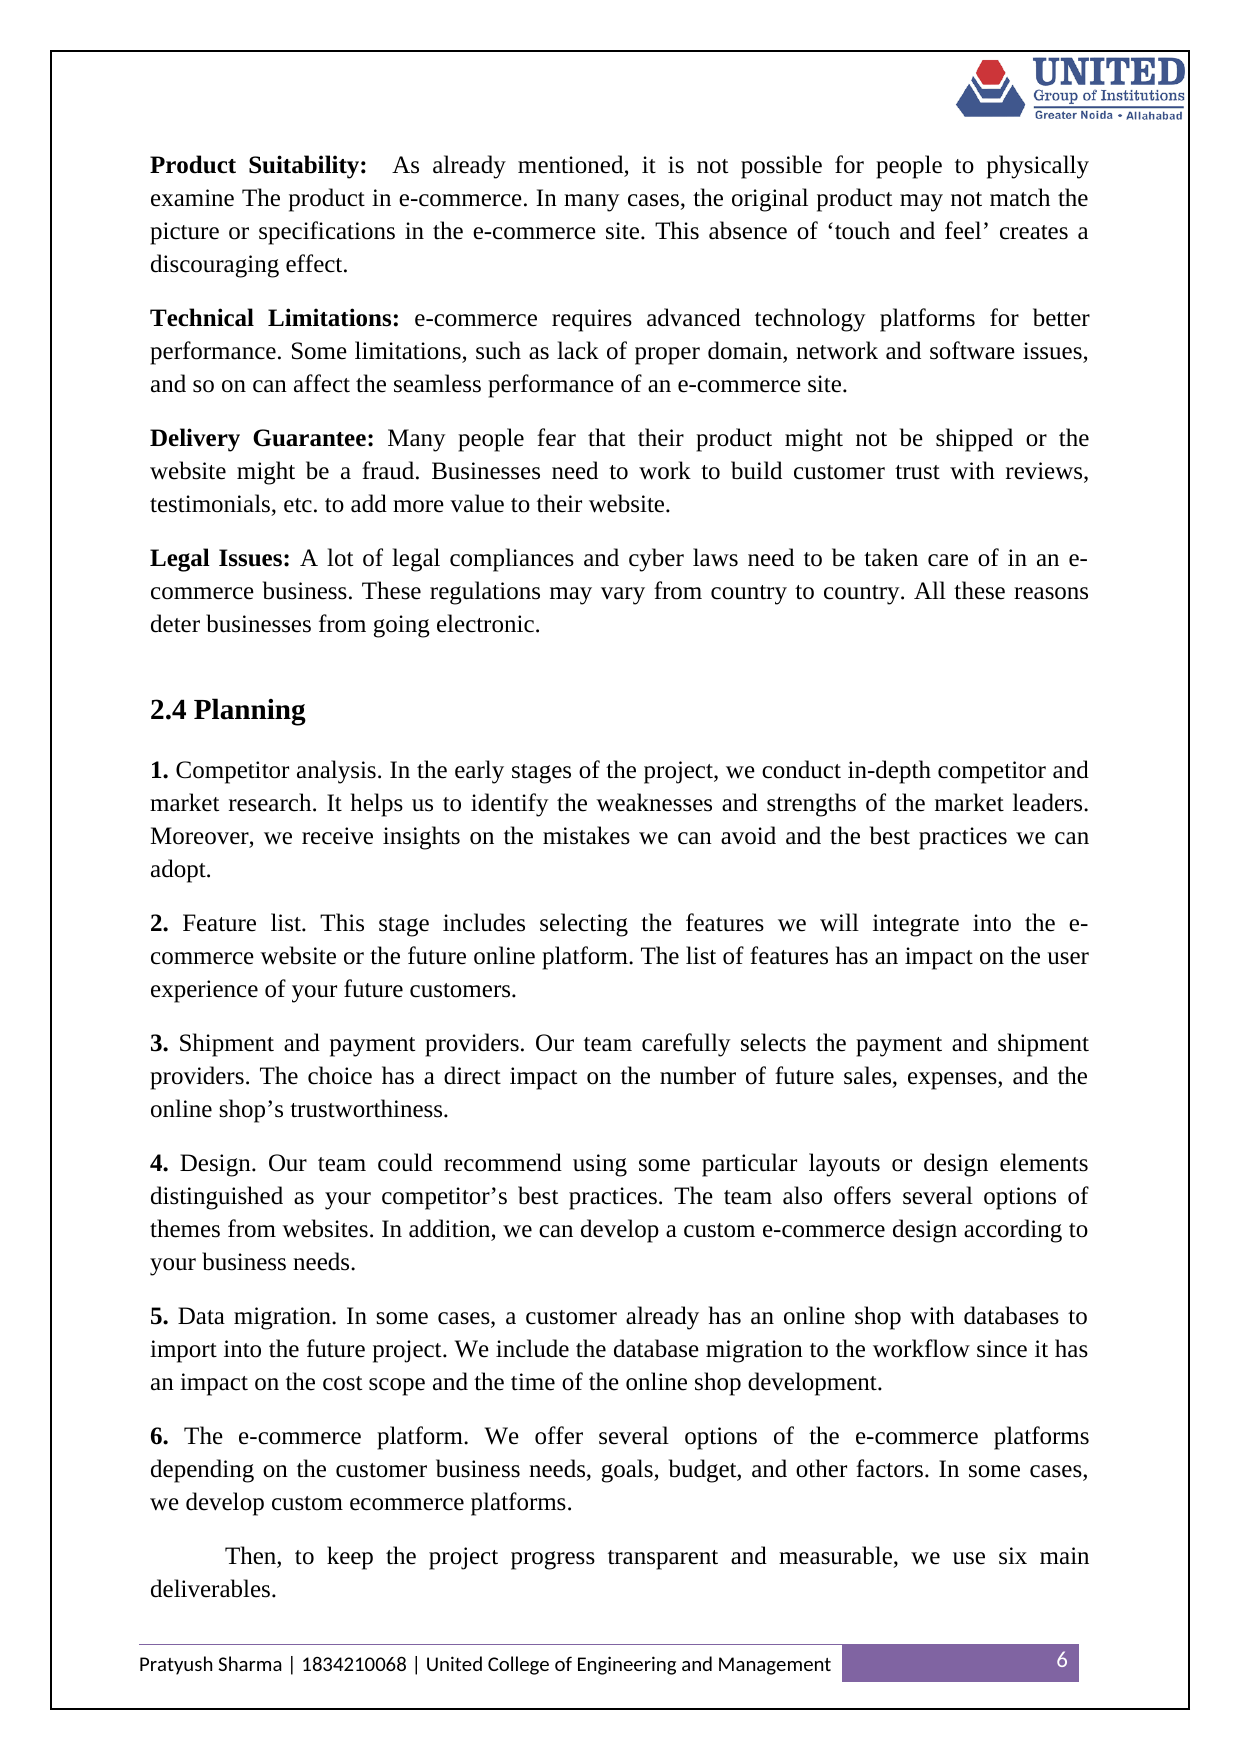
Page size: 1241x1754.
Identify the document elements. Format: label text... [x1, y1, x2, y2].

picture [952, 53, 1186, 124]
text 1. Competitor analysis. In the early stages of the project, we conduct in-depth competitor and market research. It helps us to identify the weaknesses and strengths of the market leaders. Moreover, we receive insights on the mistakes we can avoid and the best practices we can adopt. [150, 755, 1090, 883]
text Product Suitability: As already mentioned, it is not possible for people to physically examine The product in e-commerce. In many cases, the original product may not match the picture or specifications in the e-commerce site. This absence of ‘touch and feel’ creates a discouraging effect. [150, 150, 1090, 278]
text Then, to keep the project progress transparent and measurable, we use six main deliverables. [150, 1541, 1090, 1602]
text Technical Limitations: e-commerce requires advanced technology platforms for better performance. Some limitations, such as lack of proper domain, network and software issues, and so on can affect the seamless performance of an e-commerce site. [150, 303, 1090, 398]
text 6. The e-commerce platform. We offer several options of the e-commerce platforms depending on the customer business needs, goals, budget, and other factors. In some cases, we develop custom ecommerce platforms. [150, 1421, 1090, 1516]
text 5. Data migration. In some cases, a customer already has an online shop with databases to import into the future project. We include the database migration to the workflow since it has an impact on the cost scope and the time of the online shop development. [150, 1301, 1090, 1396]
text Legal Issues: A lot of legal compliances and cyber laws need to be taken care of in an e-commerce business. These regulations may vary from country to country. All these reasons deter businesses from going electronic. [150, 543, 1090, 637]
text 2. Feature list. This stage includes selecting the features we will integrate into the e-commerce website or the future online platform. The list of features has an impact on the user experience of your future customers. [150, 908, 1090, 1003]
text Delivery Guarantee: Many people fear that their product might not be shipped or the website might be a fraud. Businesses need to work to build customer trust with reviews, testimonials, etc. to add more value to their website. [150, 423, 1090, 518]
text 4. Design. Our team could recommend using some particular layouts or design elements distinguished as your competitor’s best practices. The team also offers several options of themes from websites. In addition, we can develop a custom e-commerce design according to your business needs. [150, 1148, 1090, 1276]
subtitle 2.4 Planning [150, 692, 1090, 725]
text 3. Shipment and payment providers. Our team carefully selects the payment and shipment providers. The choice has a direct impact on the number of future sales, expenses, and the online shop’s trustworthiness. [150, 1028, 1090, 1123]
